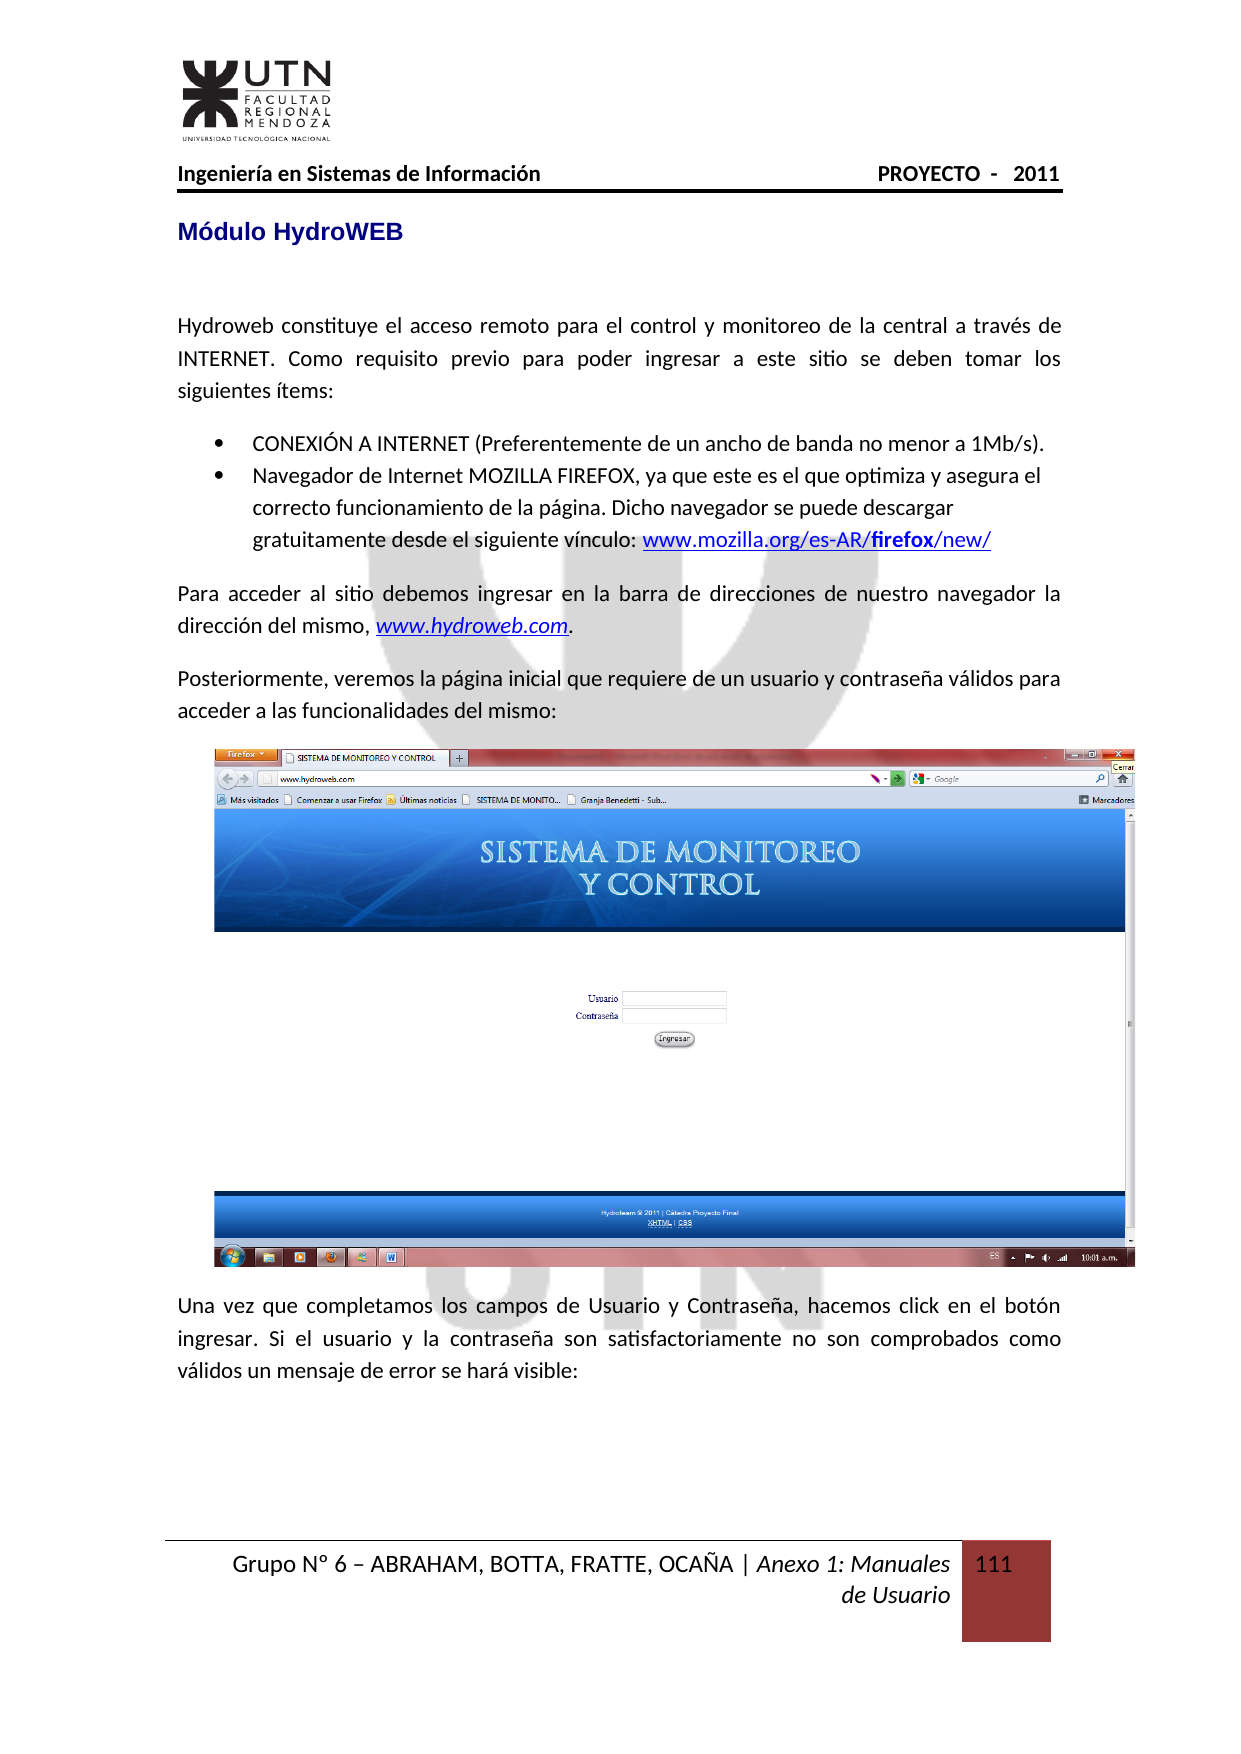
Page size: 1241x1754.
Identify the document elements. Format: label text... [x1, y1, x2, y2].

picture [177, 59, 334, 147]
list Navegador de Internet MOZILLA FIREFOX, ya que este es el que optimiza y asegura el correcto funcionamiento de la página. Dicho navegador se puede descargar gratuitamente desde el siguiente vínculo: www.mozilla.org/es-AR/firefox/new/ [215, 461, 1063, 554]
picture [214, 749, 1135, 1267]
text Para acceder al sitio debemos ingresar en la barra de direcciones de nuestro navegador la dirección del mismo, www.hydroweb.com. [177, 579, 1063, 639]
subtitle Módulo HydroWEB [177, 217, 1028, 246]
text Posteriormente, veremos la página inicial que requiere de un usuario y contraseña válidos para acceder a las funcionalidades del mismo: [177, 664, 1063, 724]
list CONEXIÓN A INTERNET (Preferentemente de un ancho de banda no menor a 1Mb/s). [215, 429, 1063, 457]
text Hydroweb constituye el acceso remoto para el control y monitoreo de la central a través de INTERNET. Como requisito previo para poder ingresar a este sitio se deben tomar los siguientes ítems: [177, 312, 1063, 404]
text Una vez que completamos los campos de Usuario y Contraseña, hacemos click en el botón ingresar. Si el usuario y la contraseña son satisfactoriamente no son comprobados como válidos un mensaje de error se hará visible: [177, 1292, 1063, 1384]
